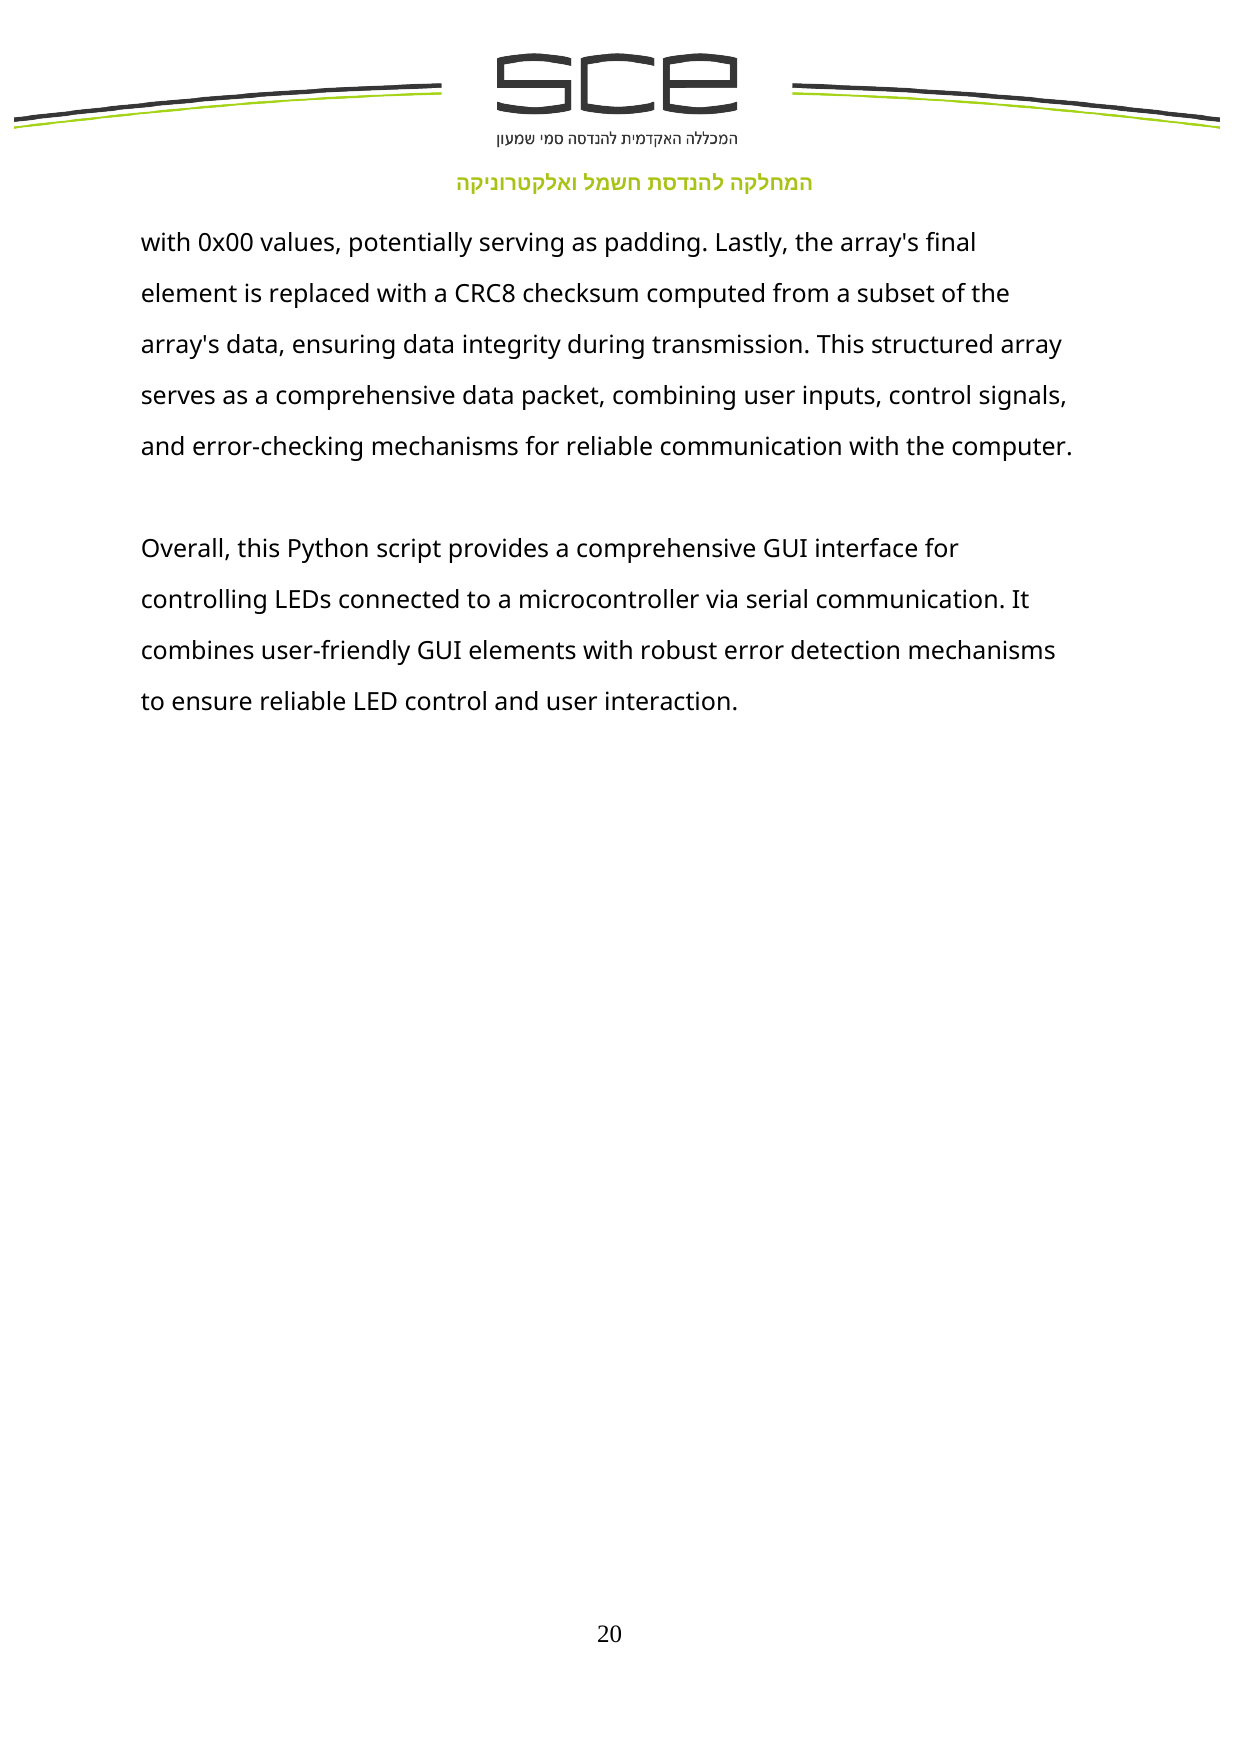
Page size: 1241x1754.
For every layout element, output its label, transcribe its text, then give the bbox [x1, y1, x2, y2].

picture [14, 0, 1221, 191]
text Overall, this Python script provides a comprehensive GUI interface for controlling LEDs connected to a microcontroller via serial communication. It combines user-friendly GUI elements with robust error detection mechanisms to ensure reliable LED control and user interaction. [141, 531, 1078, 718]
